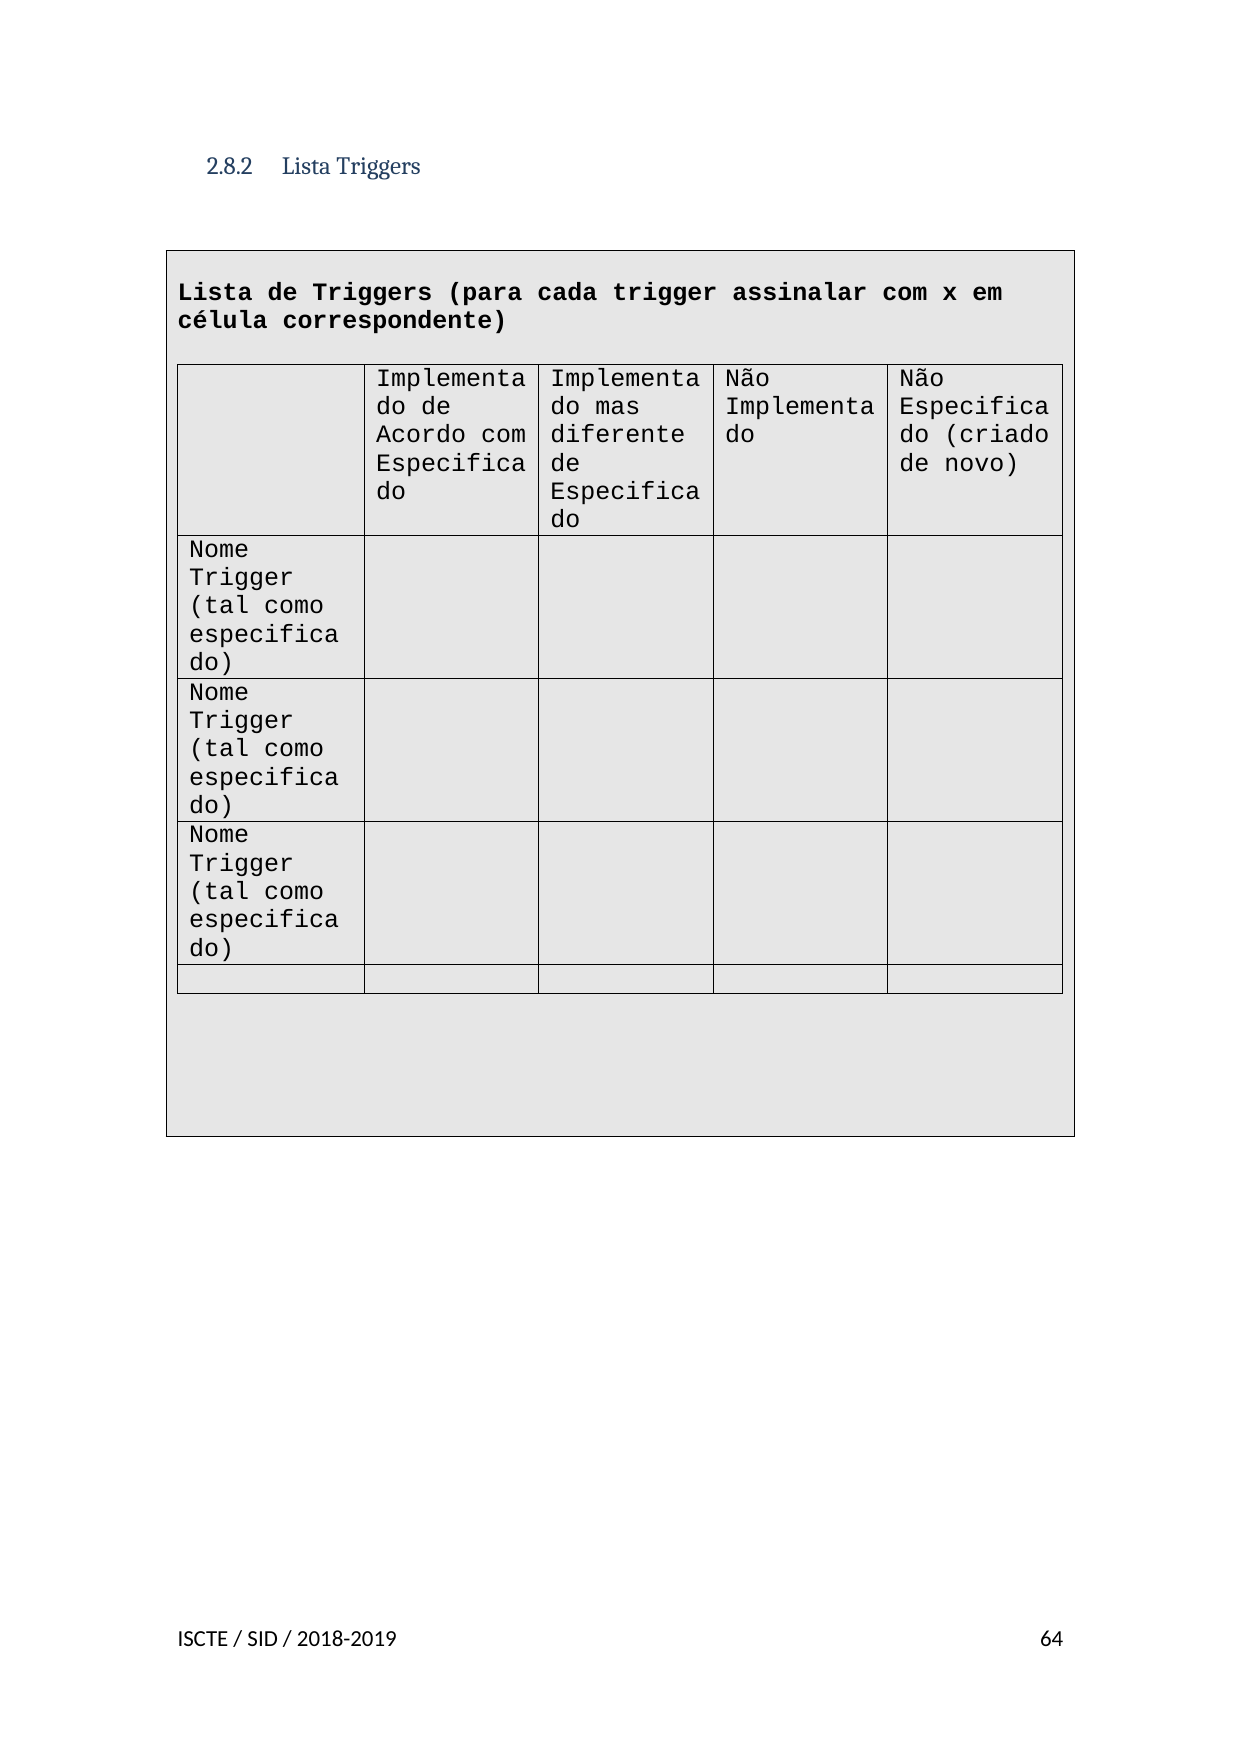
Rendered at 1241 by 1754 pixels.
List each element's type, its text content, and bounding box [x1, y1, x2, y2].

subtitle Lista Triggers [207, 152, 1063, 181]
table_header Lista de Triggers (para cada trigger assinalar com x em célula correspondente) [167, 251, 1074, 1136]
